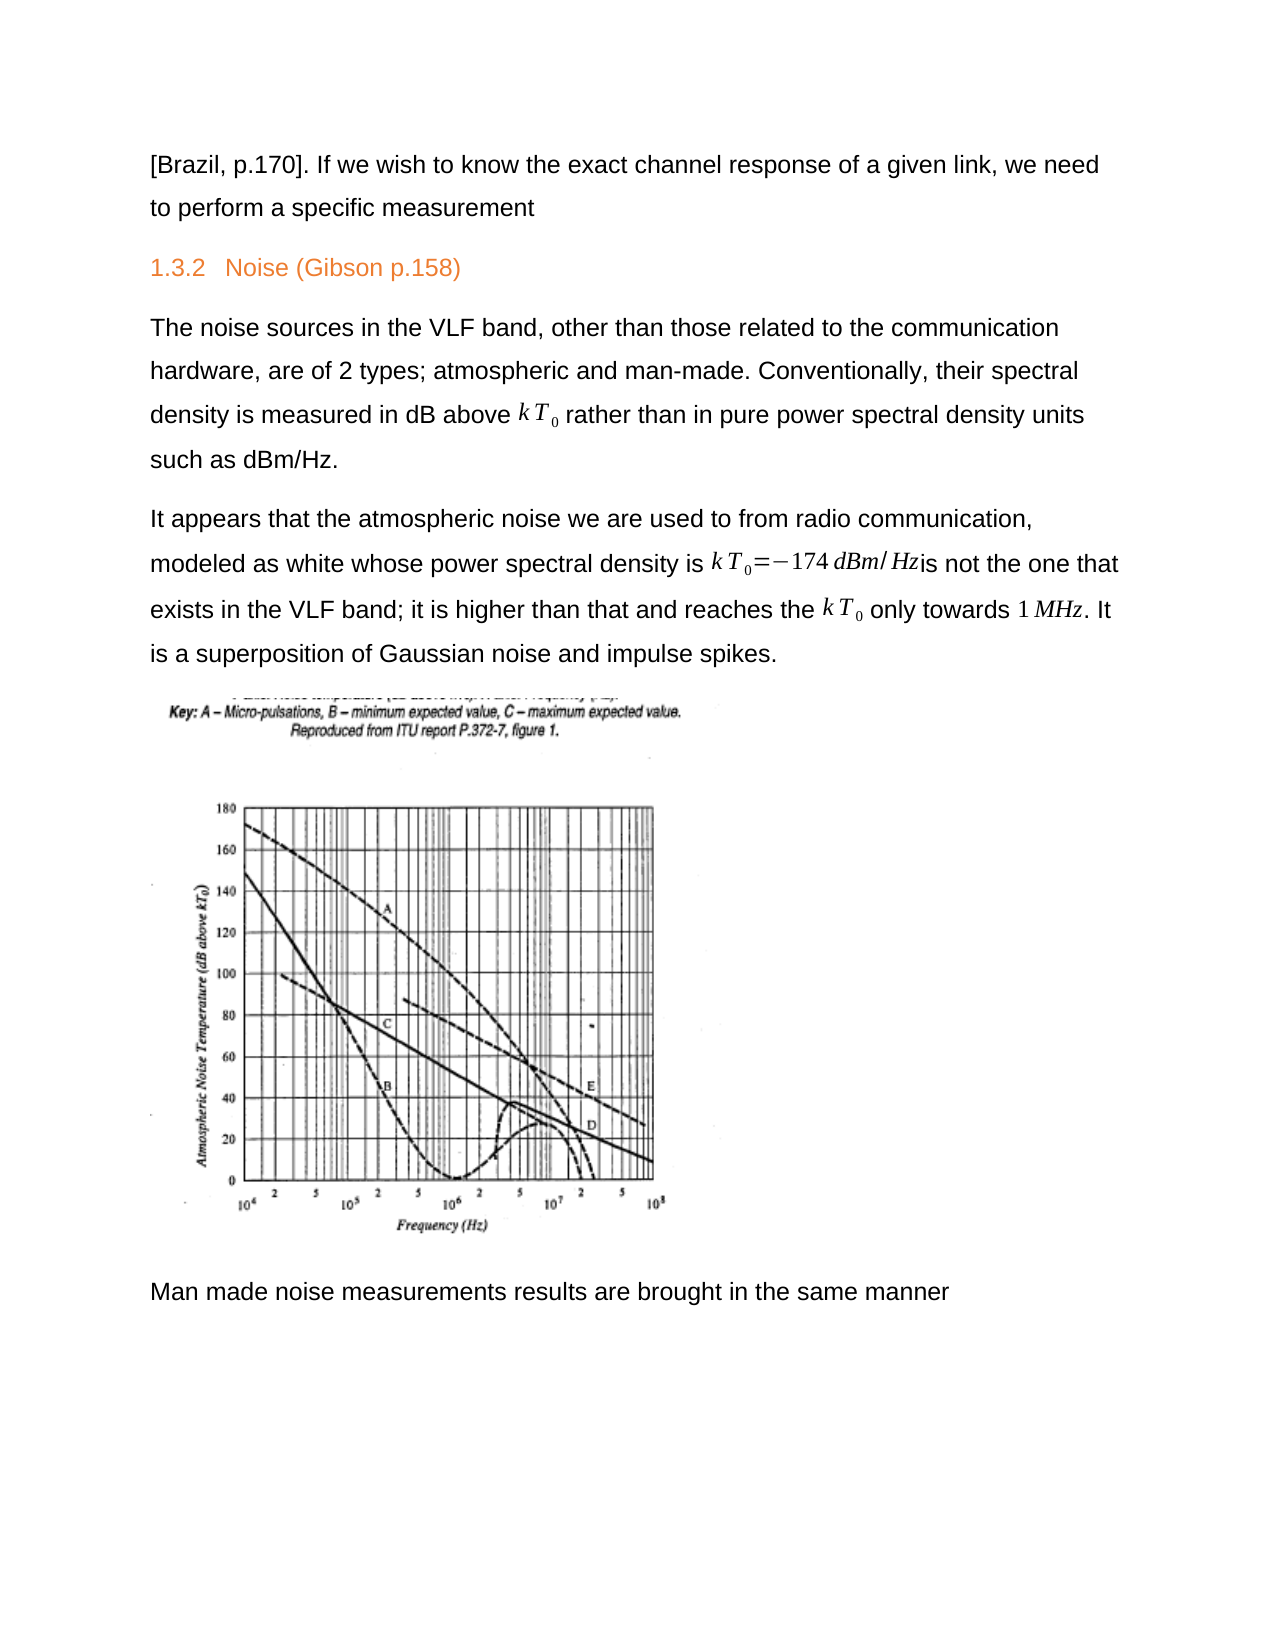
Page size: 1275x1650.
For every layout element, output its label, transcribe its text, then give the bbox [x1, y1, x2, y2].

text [150, 150, 1125, 222]
text The noise sources in the VLF band, other than those related to the communication hardware, are of 2 types; atmospheric and man-made. Conventionally, their spectral density is measured in dB above rather than in pure power spectral density units such as dBm/Hz. [150, 313, 1125, 473]
text Man made noise measurements results are brought in the same manner [150, 1277, 1125, 1306]
text It appears that the atmospheric noise we are used to from radio communication, modeled as white whose power spectral density is is not the one that exists in the VLF band; it is higher than that and reaches the only towards . It is a superposition of Gaussian noise and impulse spikes. [150, 504, 1125, 668]
subtitle Noise (Gibson p.158) [150, 253, 1125, 282]
picture [150, 698, 725, 1246]
